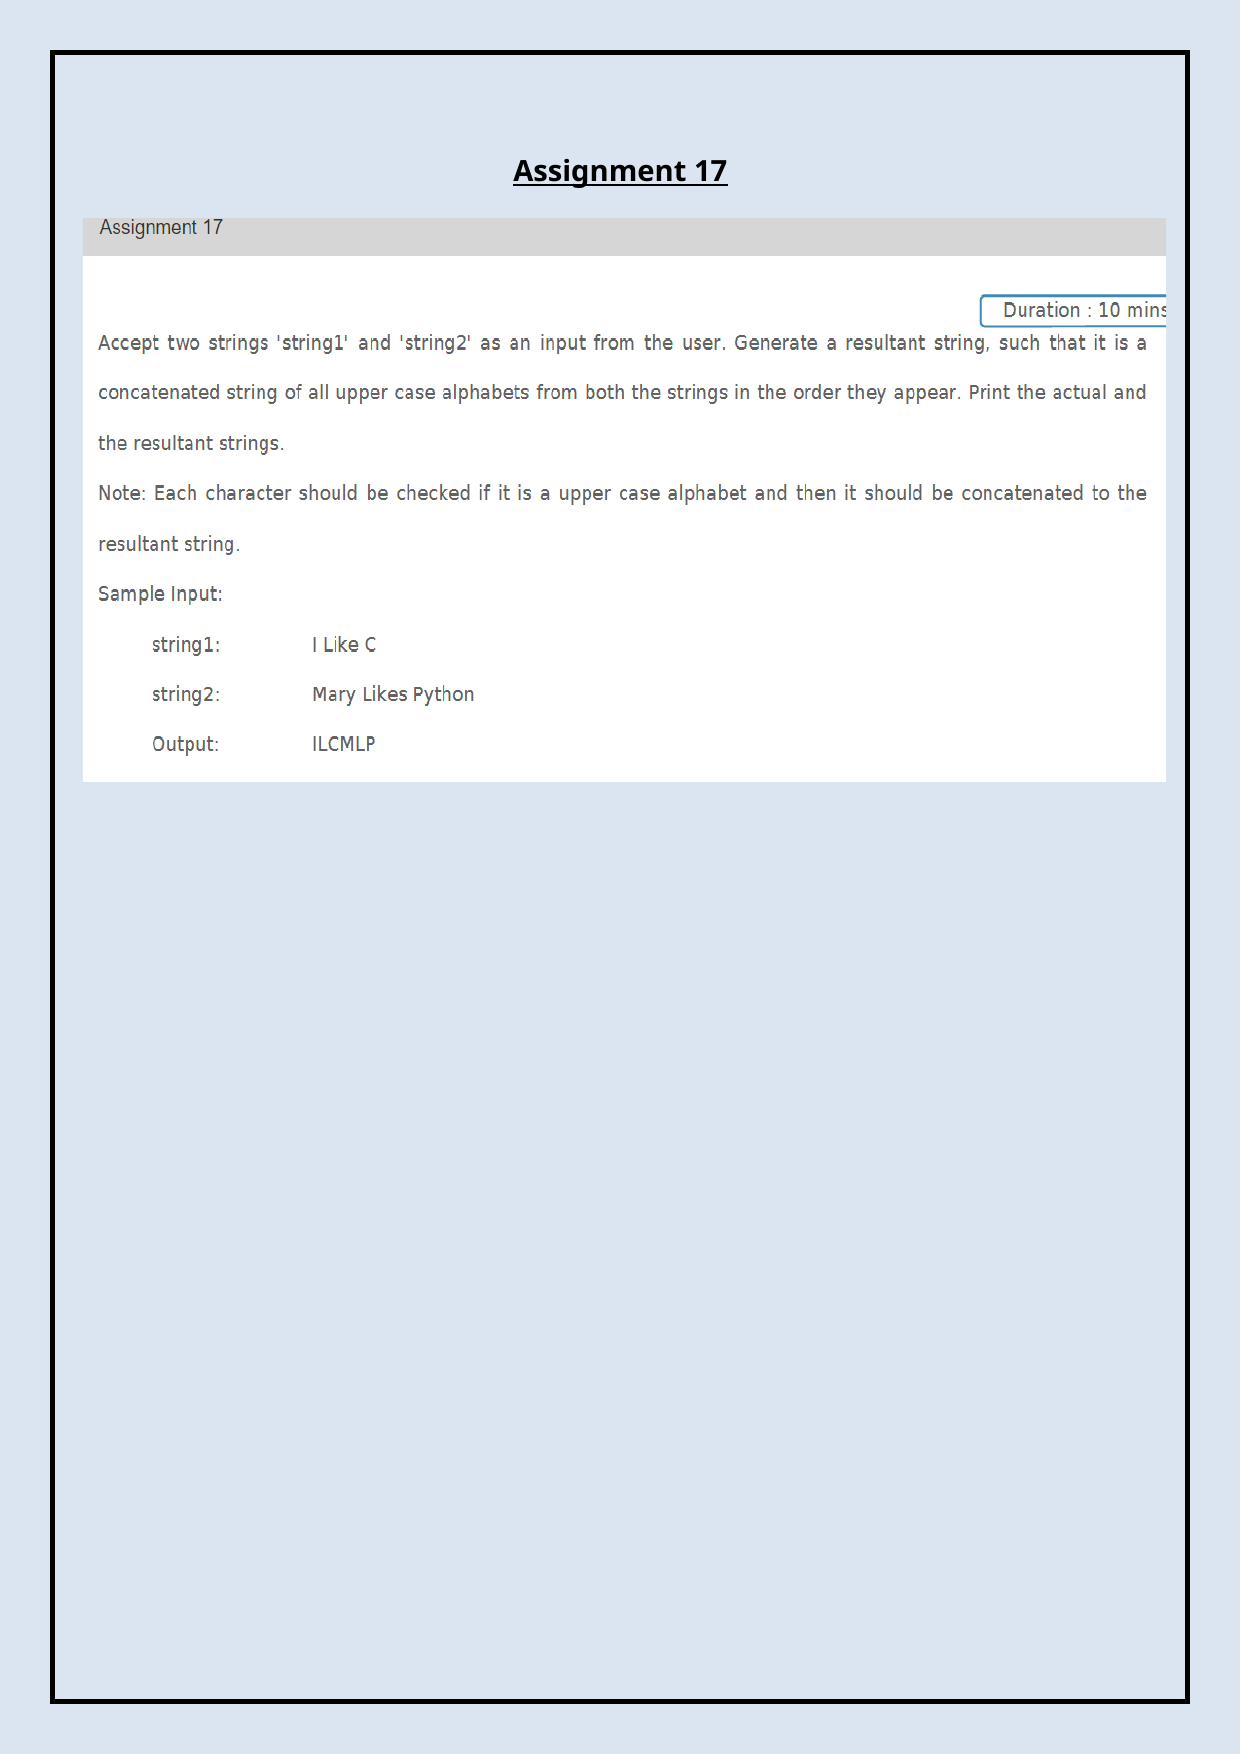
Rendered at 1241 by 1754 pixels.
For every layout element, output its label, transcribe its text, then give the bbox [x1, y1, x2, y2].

text Assignment 17 [150, 150, 1090, 190]
picture [82, 218, 1167, 782]
